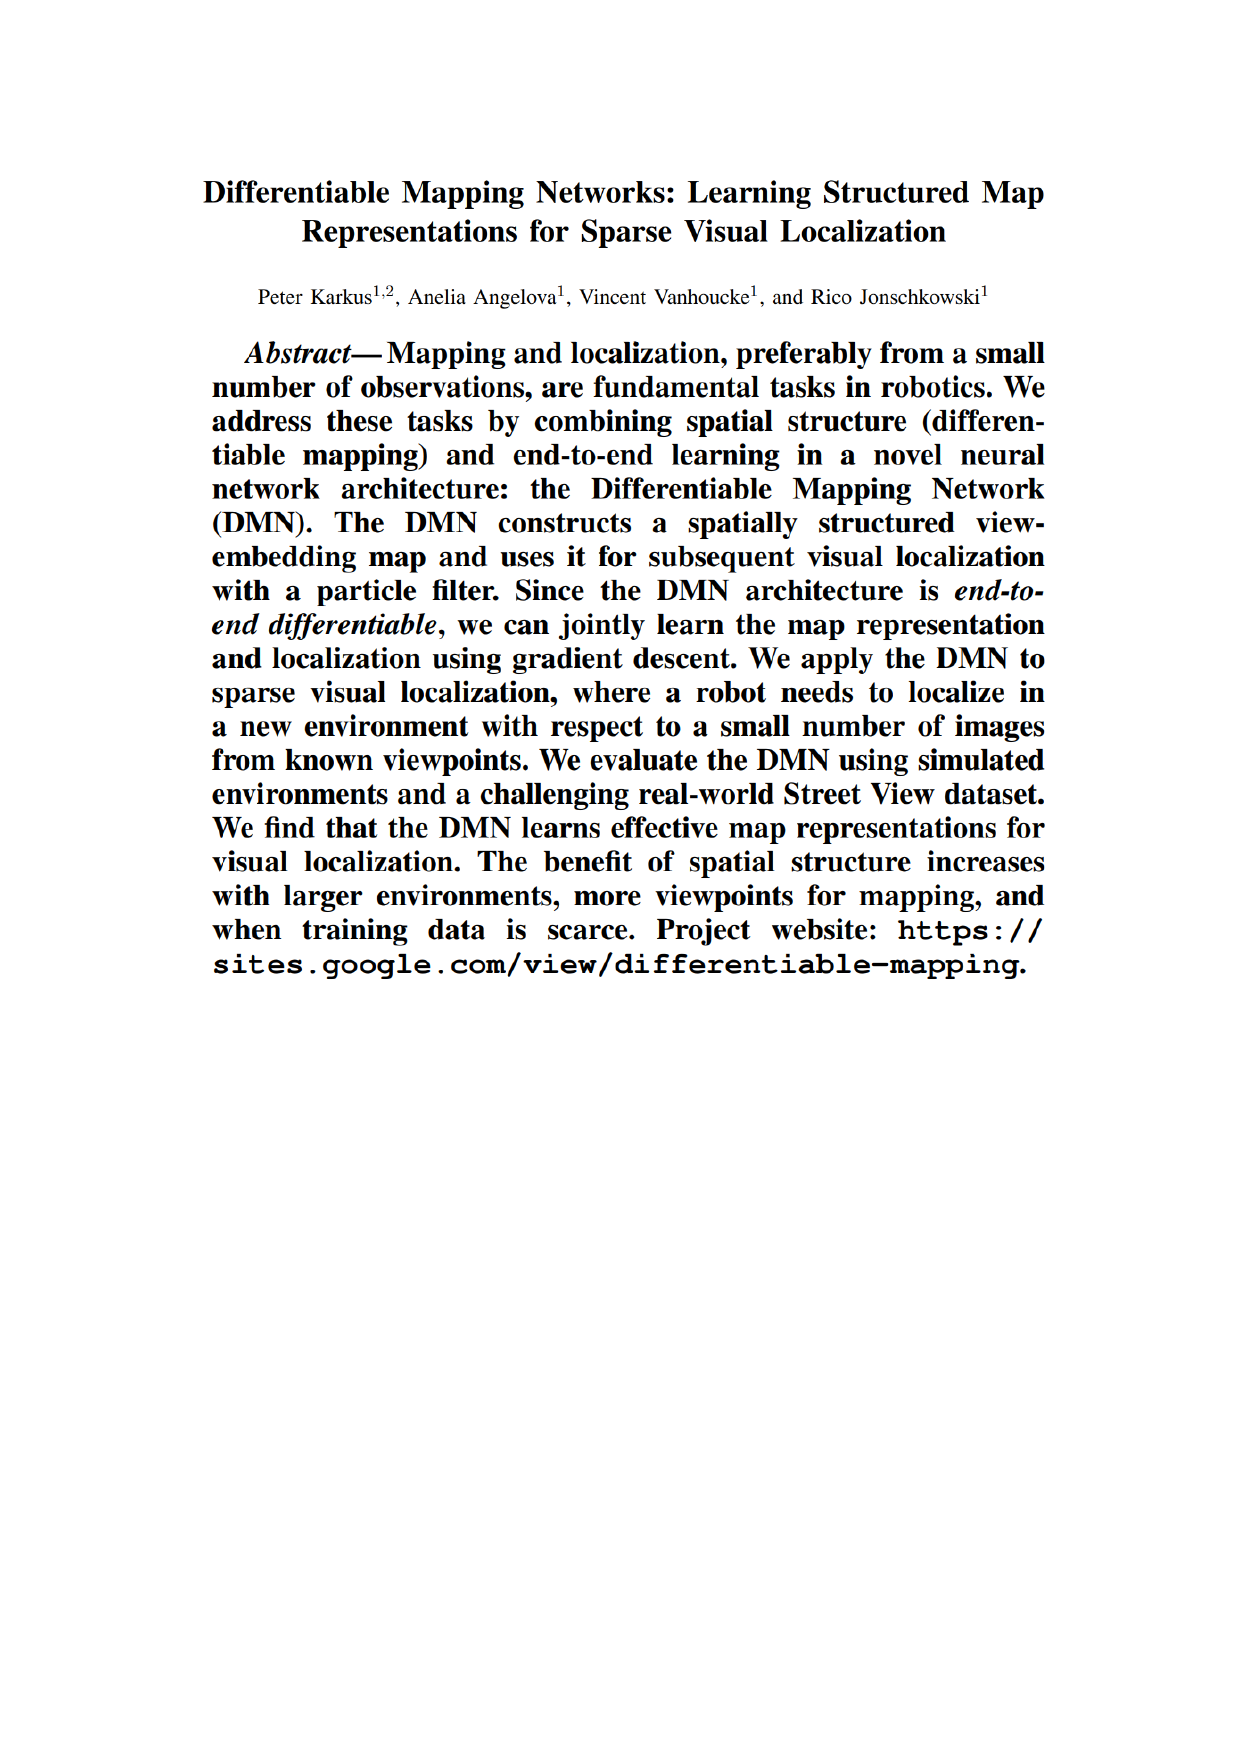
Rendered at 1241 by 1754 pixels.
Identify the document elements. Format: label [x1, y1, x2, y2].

picture [187, 162, 1053, 312]
picture [187, 324, 1053, 987]
